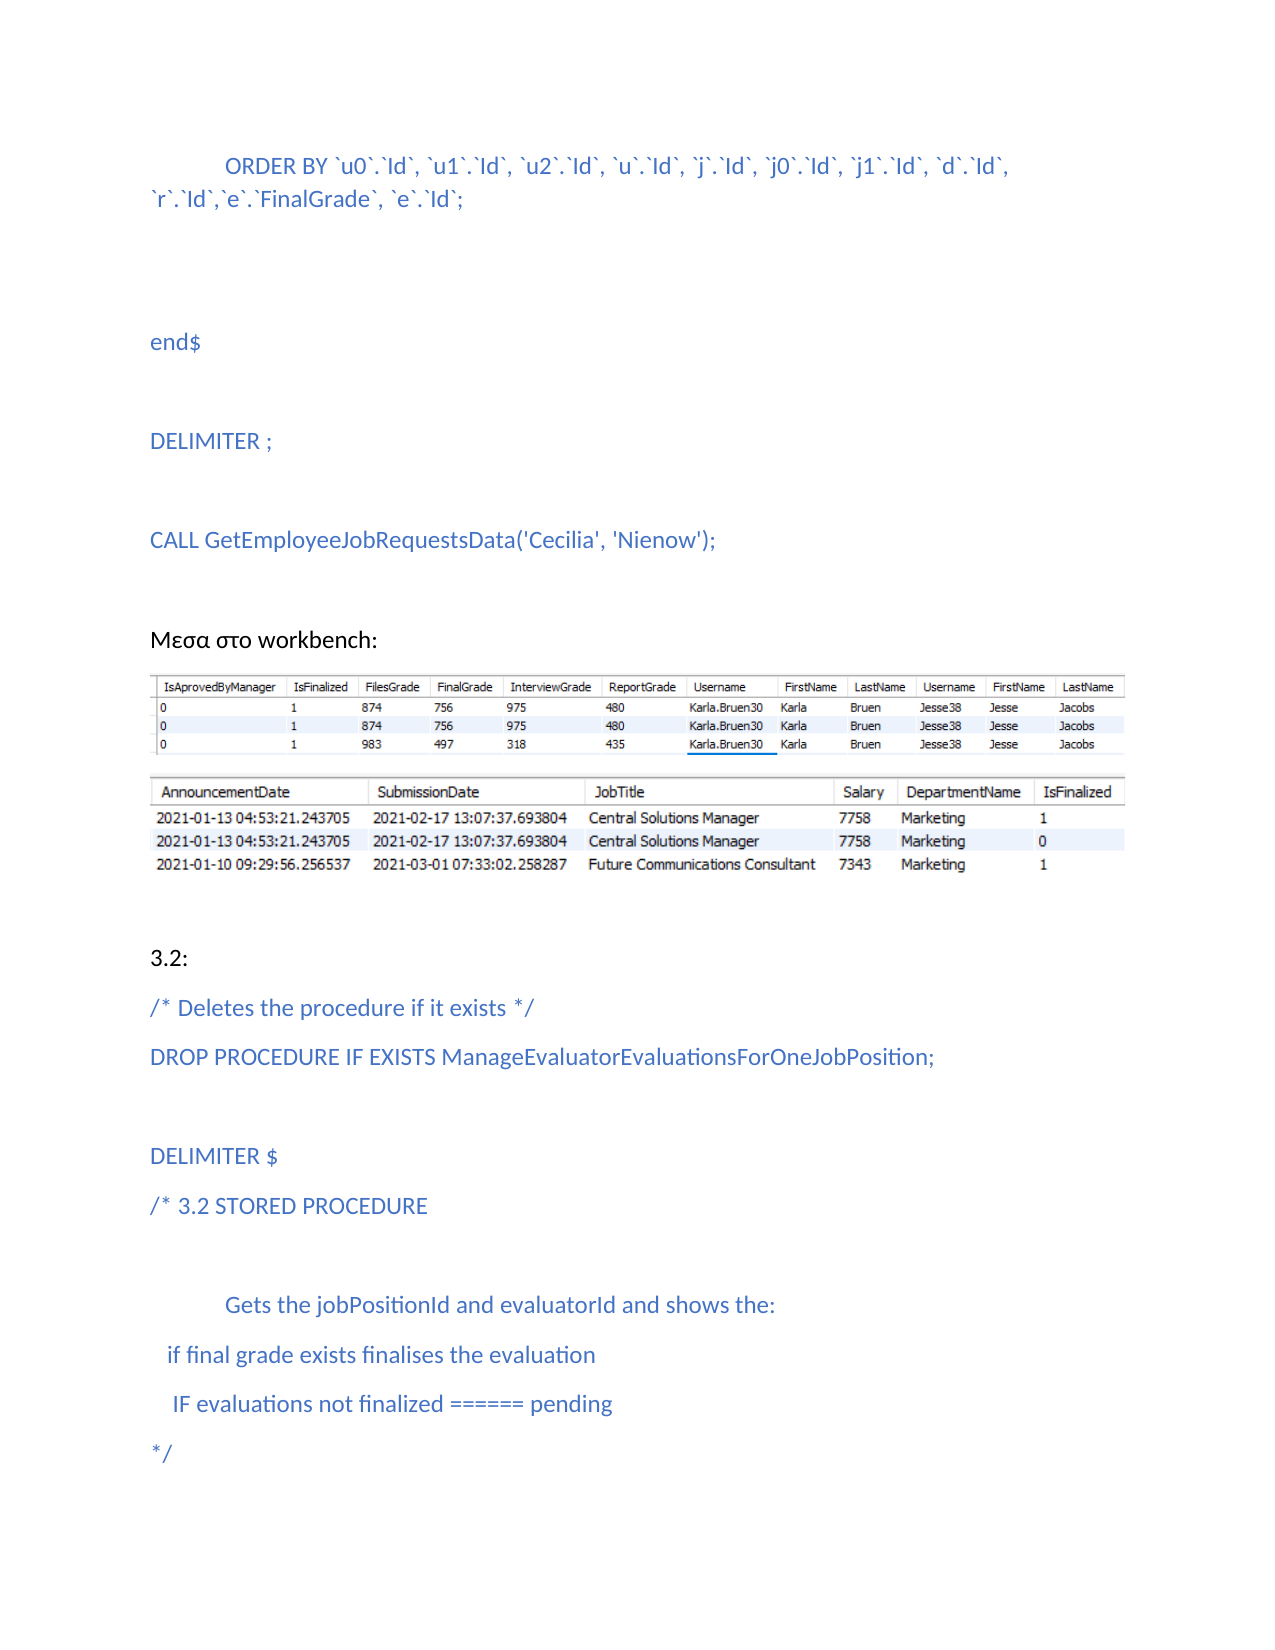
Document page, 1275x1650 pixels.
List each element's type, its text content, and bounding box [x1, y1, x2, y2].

text Gets the jobPositionId and evaluatorId and shows the: [150, 1289, 1125, 1320]
text ORDER BY `u0`.`Id`, `u1`.`Id`, `u2`.`Id`, `u`.`Id`, `j`.`Id`, `j0`.`Id`, `j1`.`Id`, `d`.`Id`, `r`.`Id`,`e`.`FinalGrade`, `e`.`Id`; [150, 150, 1125, 213]
text DELIMITER ; [150, 425, 1125, 456]
text /* 3.2 STORED PROCEDURE [150, 1190, 1125, 1221]
text Μεσα στο workbench: [150, 624, 1125, 654]
text CALL GetEmployeeJobRequestsData('Cecilia', 'Nienow'); [150, 524, 1125, 555]
text /* Deletes the procedure if it exists */ [150, 992, 1125, 1022]
picture [150, 673, 1125, 755]
text */ [150, 1438, 1125, 1468]
text IF evaluations not finalized ====== pending [150, 1388, 1125, 1419]
text 3.2: [150, 942, 1125, 973]
text end$ [150, 326, 1125, 357]
text if final grade exists finalises the evaluation [150, 1339, 1125, 1369]
text DROP PROCEDURE IF EXISTS ManageEvaluatorEvaluationsForOneJobPosition; [150, 1041, 1125, 1072]
text DELIMITER $ [150, 1141, 1125, 1171]
picture [150, 773, 1125, 874]
